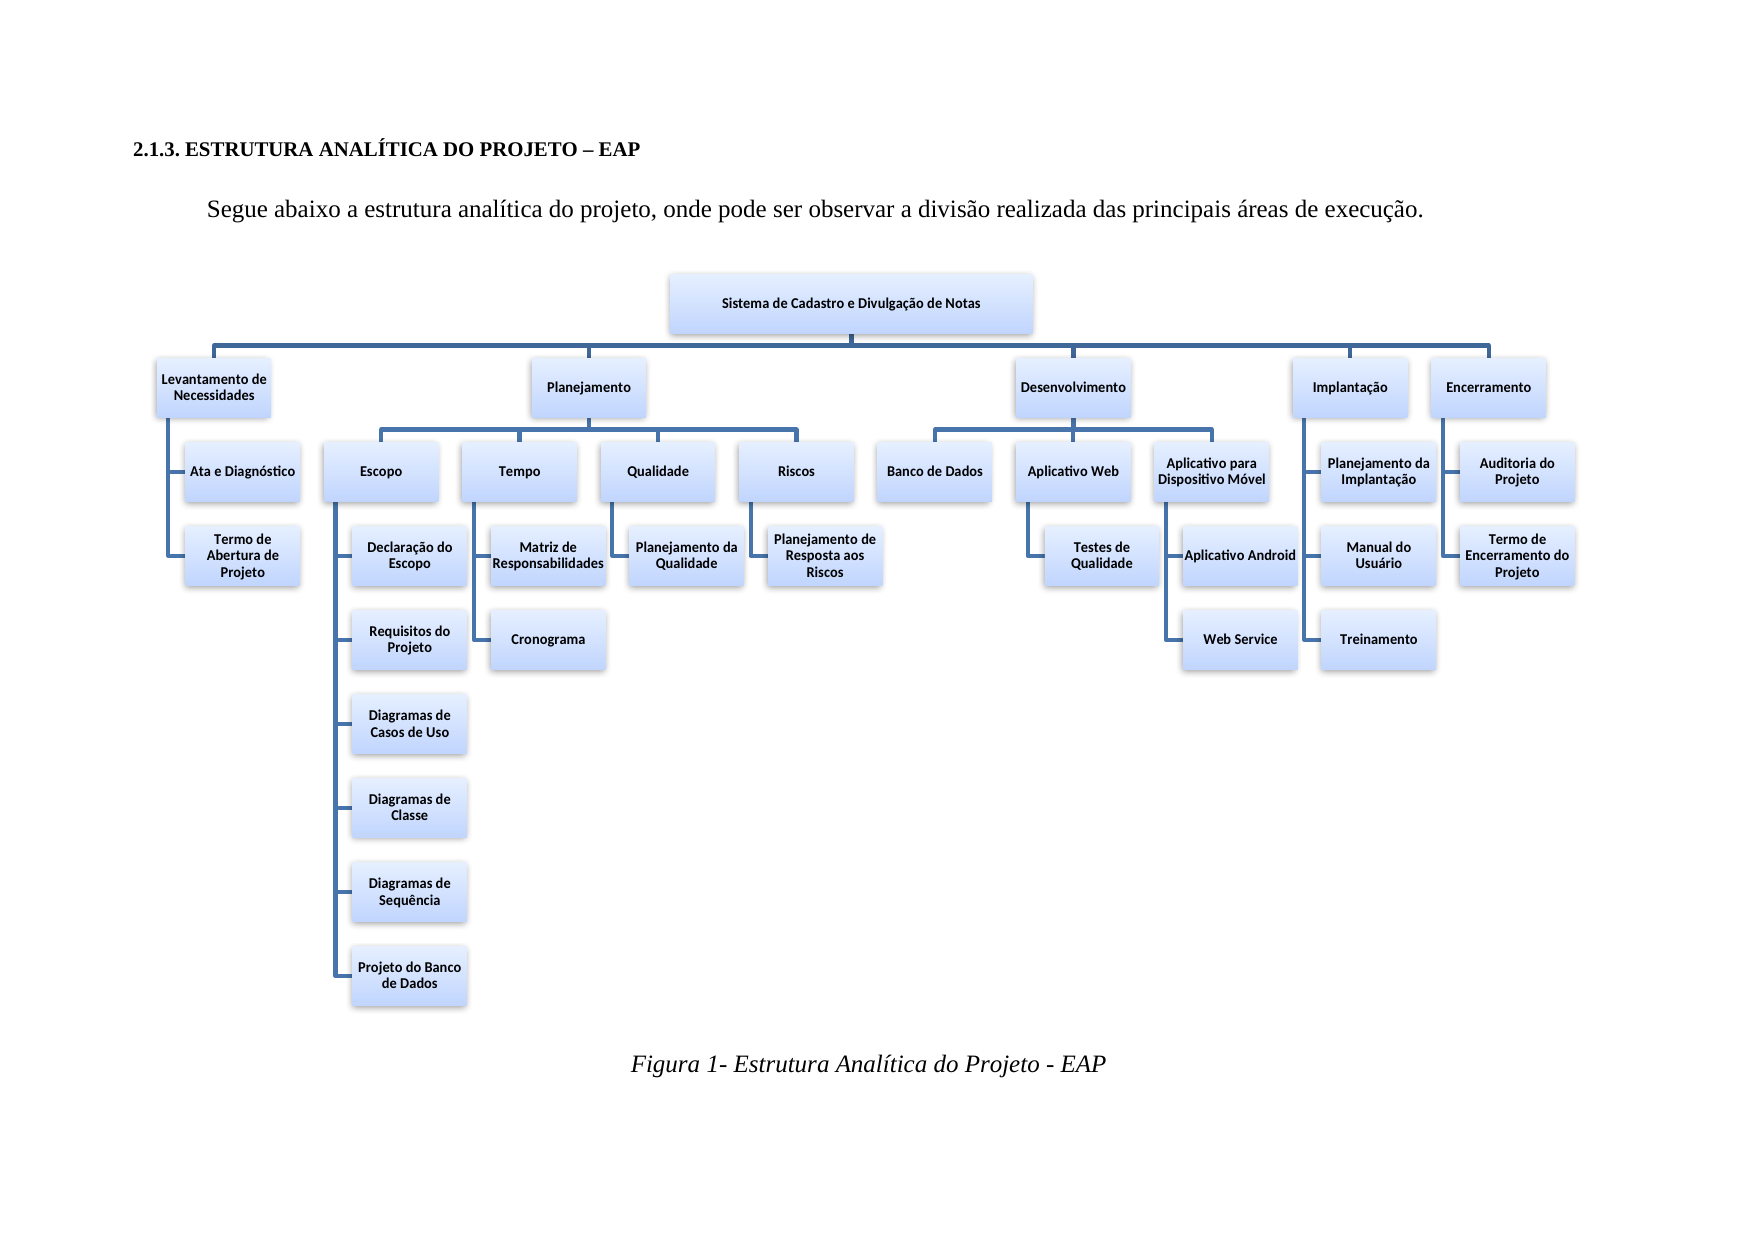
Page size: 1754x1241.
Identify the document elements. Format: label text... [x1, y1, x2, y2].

text Segue abaixo a estrutura analítica do projeto, onde pode ser observar a divisão realizada das principais áreas de execução. [133, 194, 1604, 223]
text Figura 1- Estrutura Analítica do Projeto - EAP [133, 1049, 1604, 1078]
subtitle 2.1.3. ESTRUTURA ANALÍTICA DO PROJETO – EAP [133, 137, 1604, 161]
